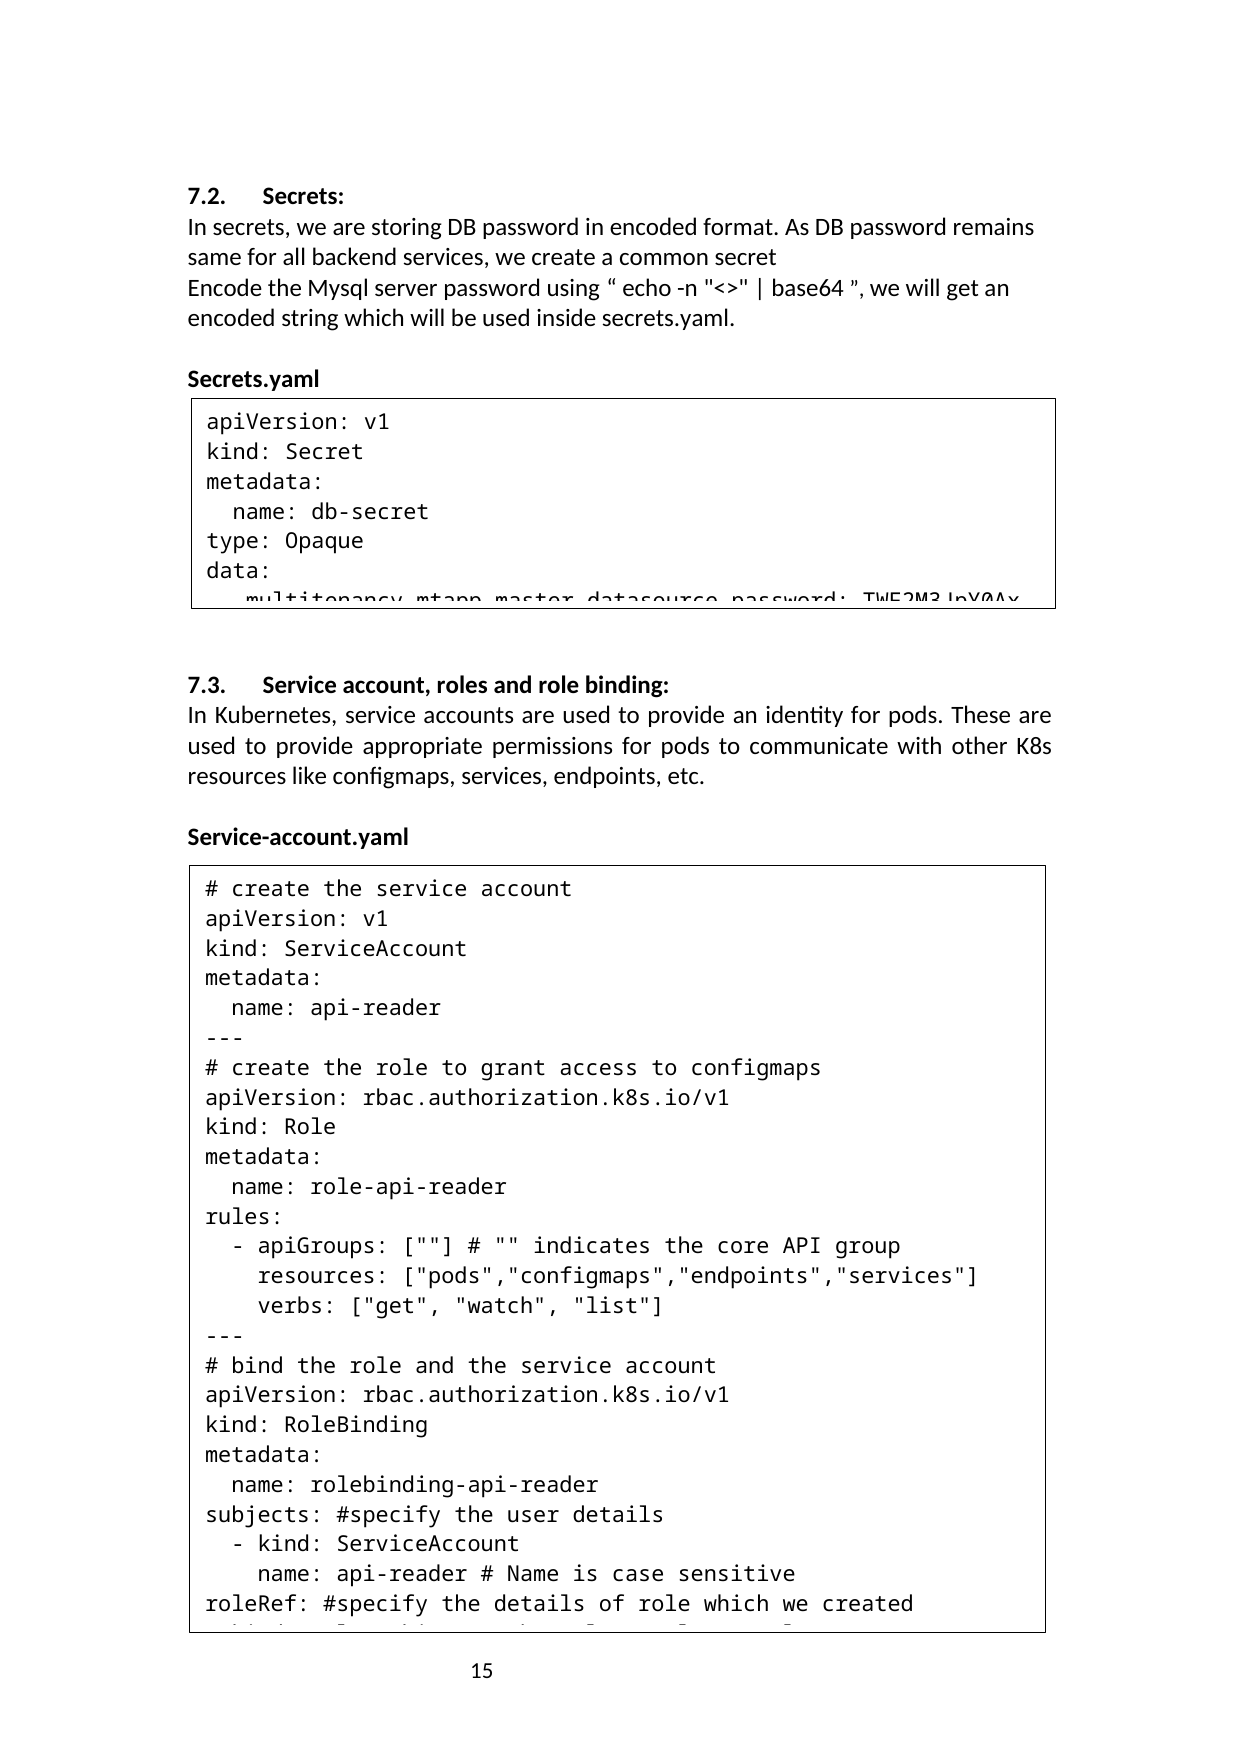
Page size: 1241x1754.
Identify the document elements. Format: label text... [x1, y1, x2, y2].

list Secrets: [187, 181, 1053, 211]
text Service-account.yaml [187, 821, 1053, 852]
text In Kubernetes, service accounts are used to provide an identity for pods. These are used to provide appropriate permissions for pods to communicate with other K8s resources like configmaps, services, endpoints, etc. [187, 699, 1053, 791]
text Secrets.yaml [187, 364, 1053, 394]
text Encode the Mysql server password using “ echo -n "<>" | base64 ”, we will get an encoded string which will be used inside secrets.yaml. [187, 272, 1053, 333]
text In secrets, we are storing DB password in encoded format. As DB password remains same for all backend services, we create a common secret [187, 211, 1053, 272]
list Service account, roles and role binding: [187, 669, 1053, 699]
